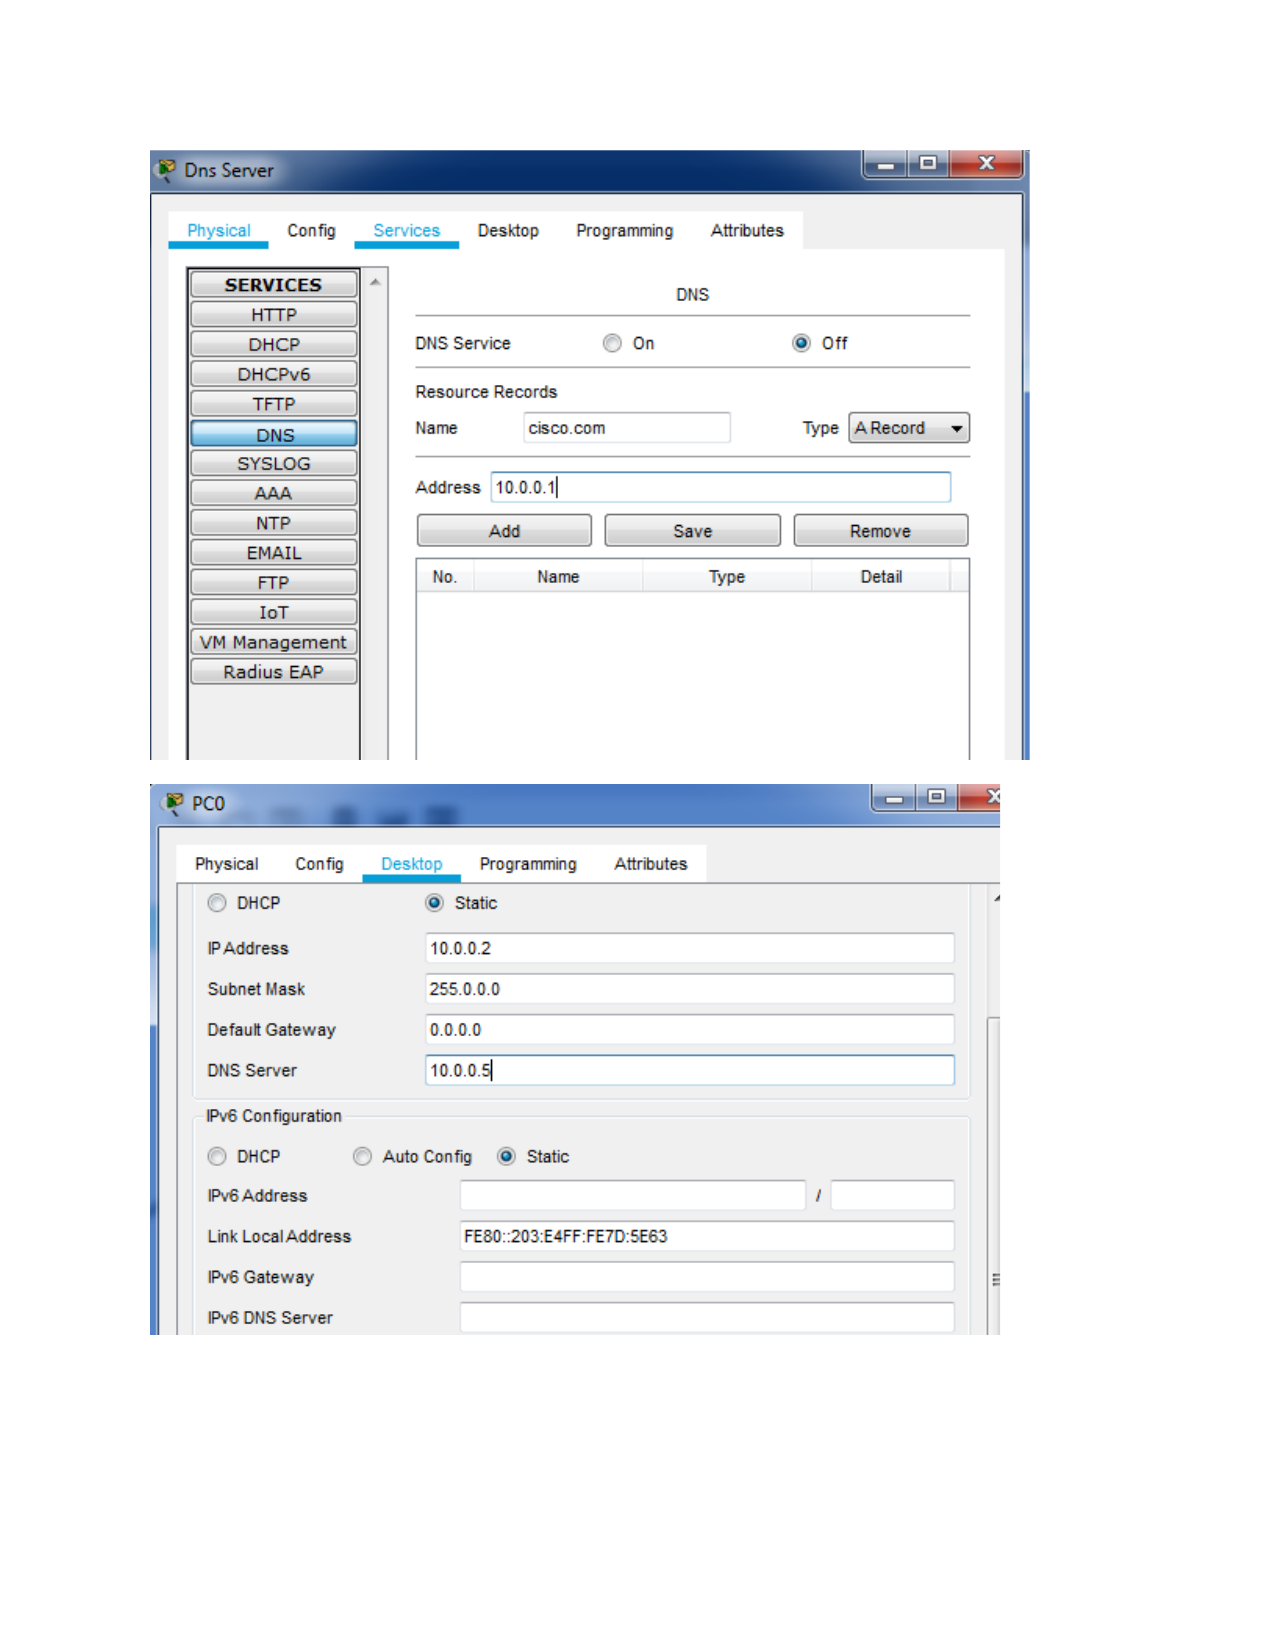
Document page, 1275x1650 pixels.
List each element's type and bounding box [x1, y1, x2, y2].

picture [150, 784, 1001, 1335]
picture [150, 150, 1030, 760]
